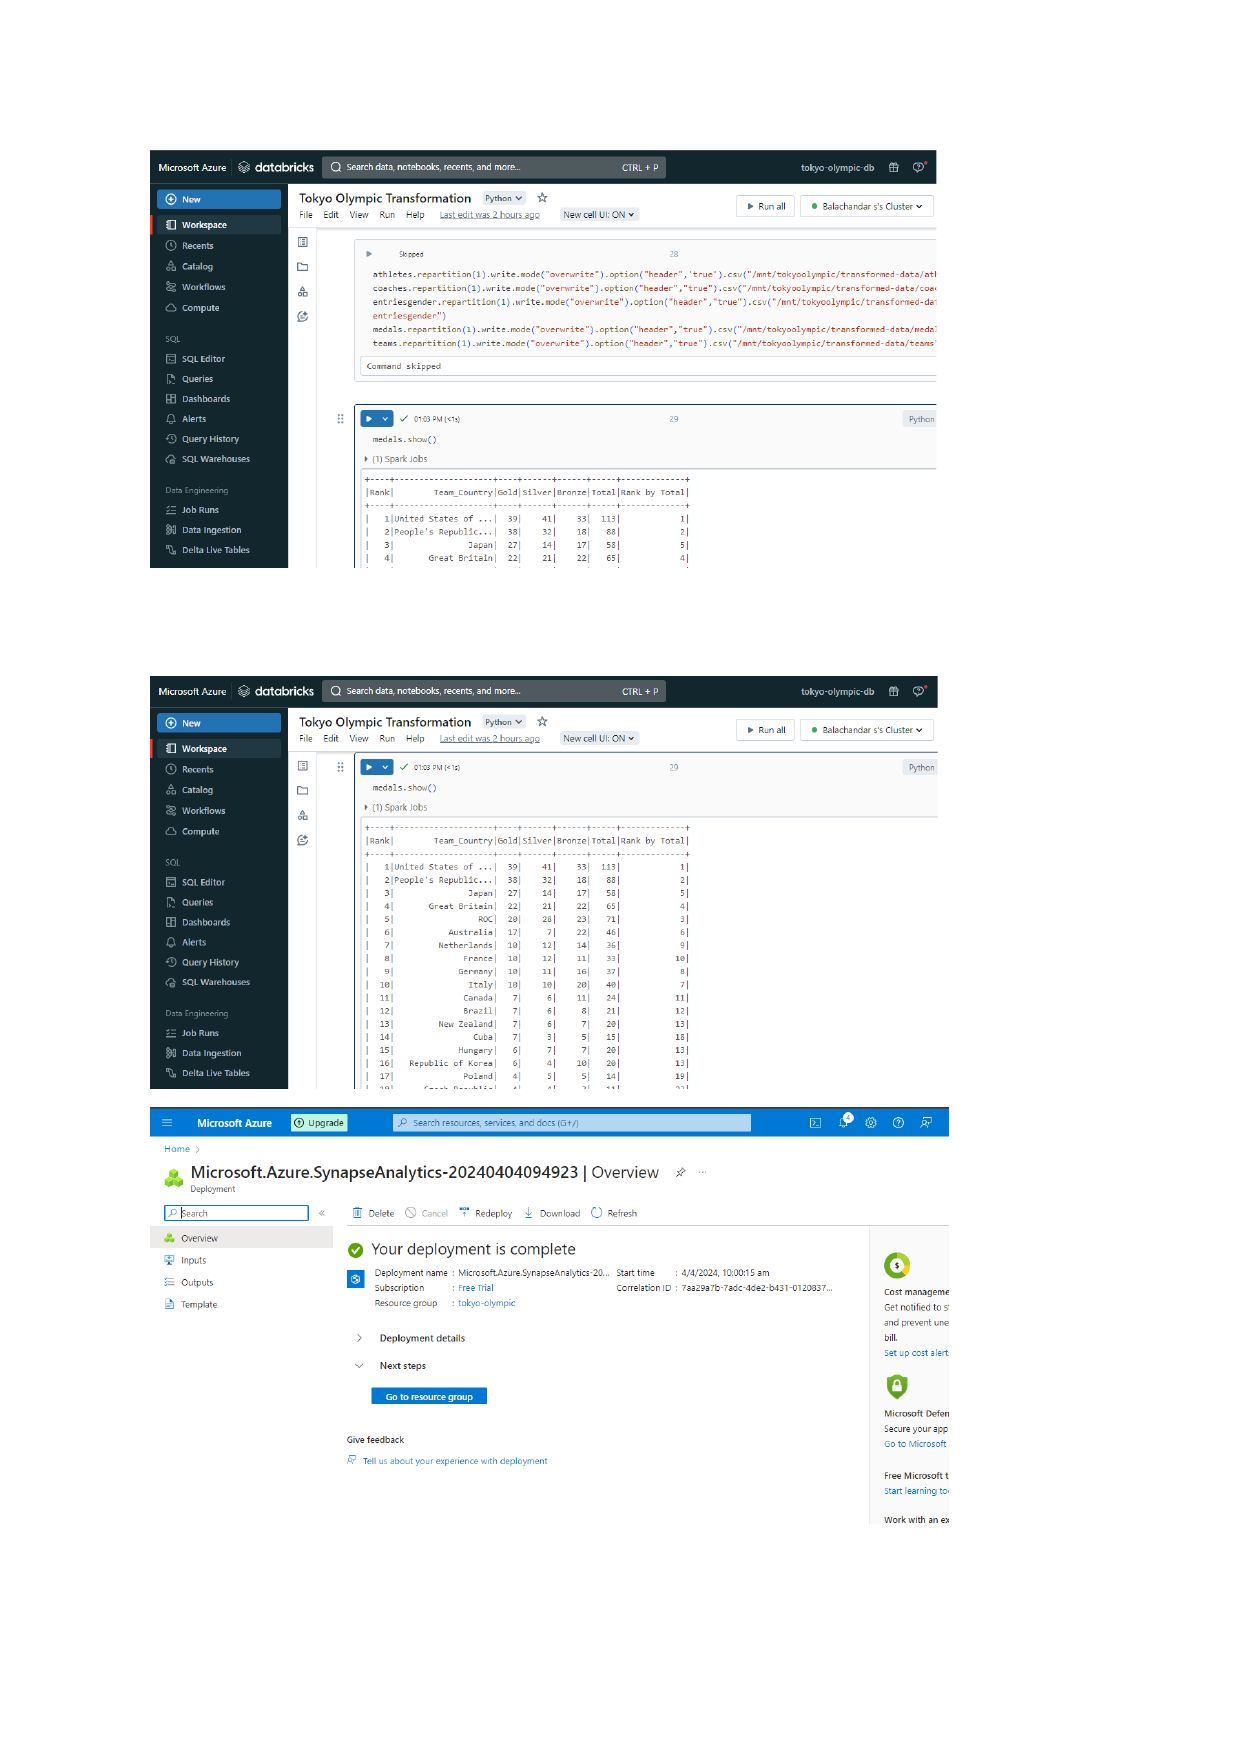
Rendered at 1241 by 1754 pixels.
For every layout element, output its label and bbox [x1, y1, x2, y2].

picture [150, 1107, 949, 1524]
picture [150, 150, 937, 568]
picture [150, 676, 938, 1089]
